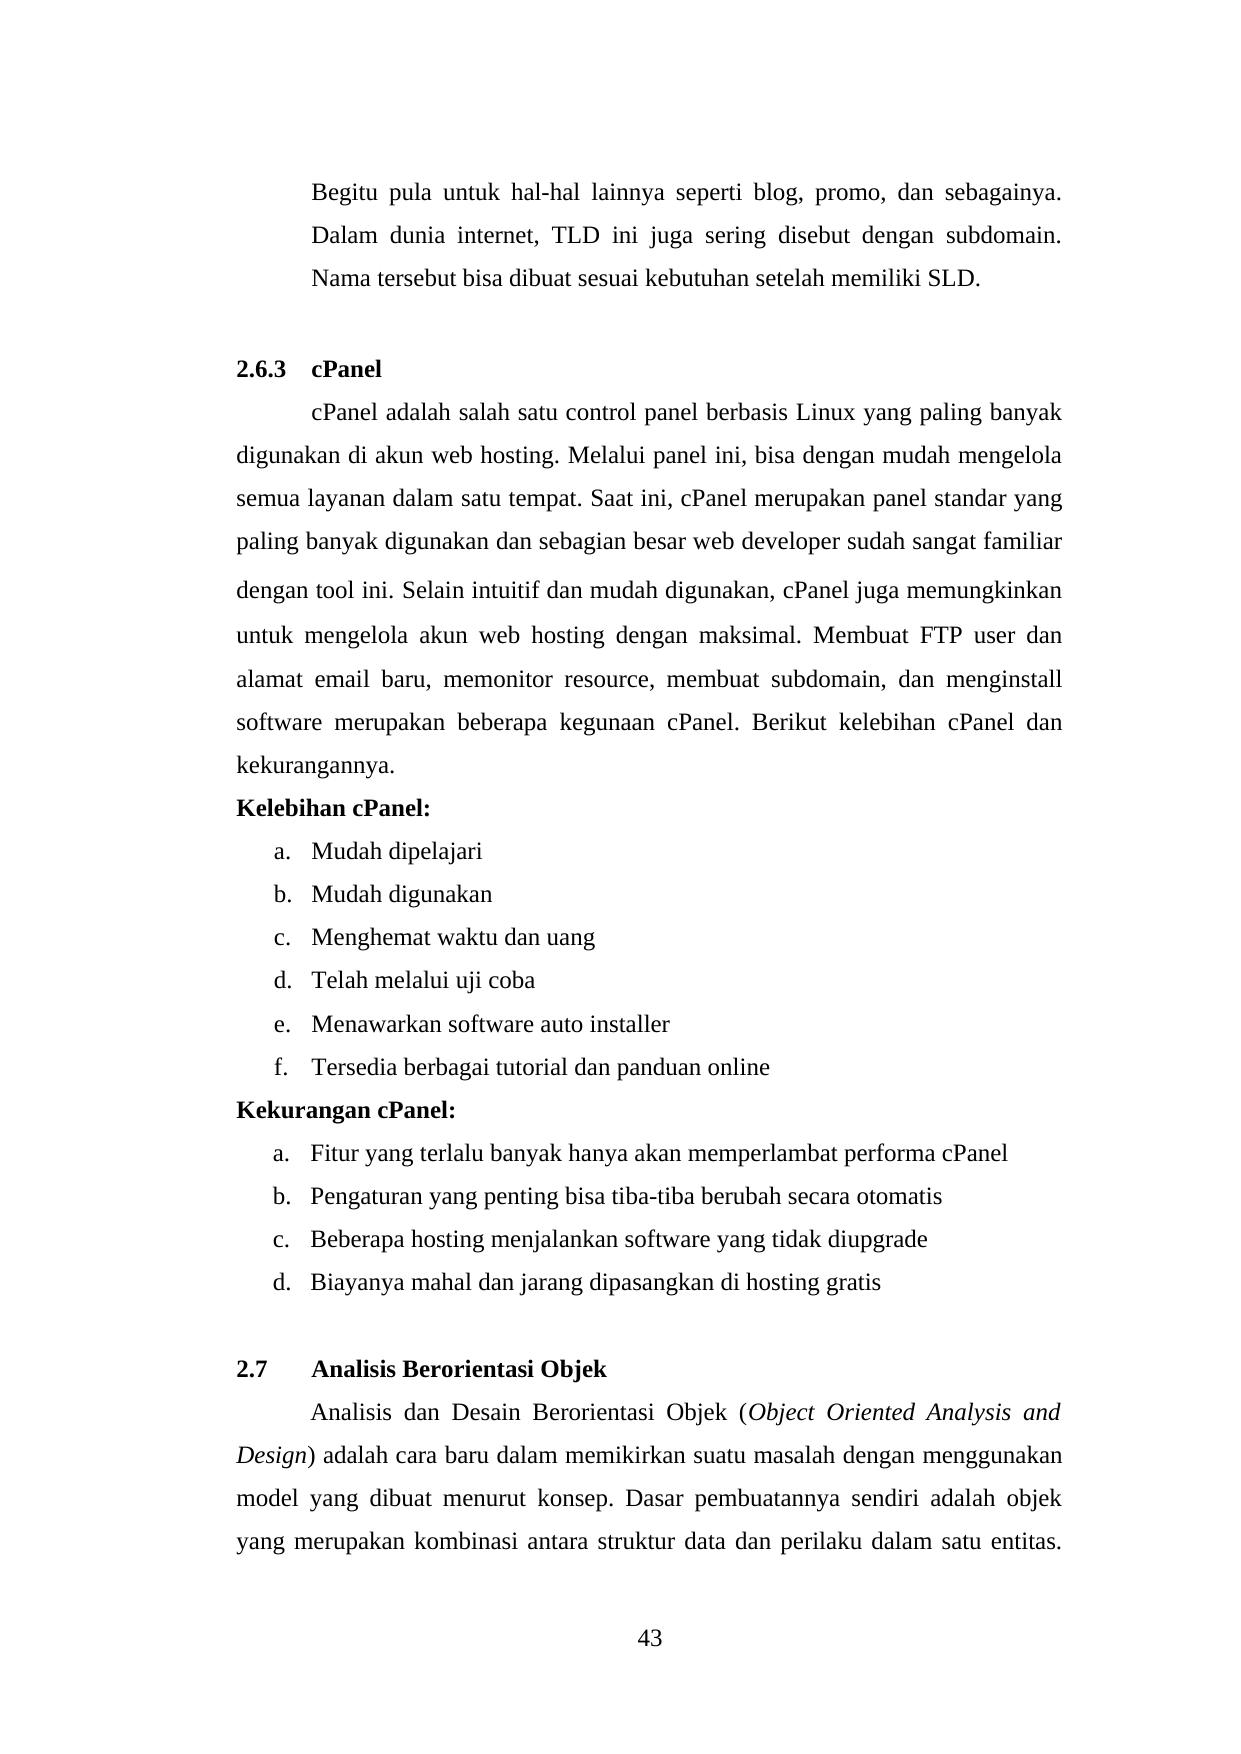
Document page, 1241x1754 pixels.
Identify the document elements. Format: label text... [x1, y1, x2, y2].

list Menawarkan software auto installer [274, 1009, 1063, 1037]
list Menghemat waktu dan uang [274, 922, 1063, 951]
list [311, 177, 1063, 292]
list Tersedia berbagai tutorial dan panduan online [274, 1052, 1063, 1081]
list Fitur yang terlalu banyak hanya akan memperlambat performa cPanel [273, 1138, 1063, 1167]
text Kekurangan cPanel: [236, 1095, 1063, 1124]
list Pengaturan yang penting bisa tiba-tiba berubah secara otomatis [273, 1181, 1063, 1210]
subtitle 2.6.3 cPanel [236, 354, 1063, 383]
list Mudah digunakan [274, 879, 1063, 908]
text Kelebihan cPanel: [236, 793, 1063, 822]
list Biayanya mahal dan jarang dipasangkan di hosting gratis [273, 1267, 1063, 1296]
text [236, 1397, 1063, 1555]
list Mudah dipelajari [274, 836, 1063, 865]
list Telah melalui uji coba [274, 966, 1063, 994]
subtitle 2.7 Analisis Berorientasi Objek [236, 1354, 1063, 1382]
text cPanel adalah salah satu control panel berbasis Linux yang paling banyak digunakan di akun web hosting. Melalui panel ini, bisa dengan mudah mengelola semua layanan dalam satu tempat. Saat ini, cPanel merupakan panel standar yang paling banyak digunakan dan sebagian besar web developer sudah sangat familiar dengan tool ini. Selain intuitif dan mudah digunakan, cPanel juga memungkinkan untuk mengelola akun web hosting dengan maksimal. Membuat FTP user dan alamat email baru, memonitor resource, membuat subdomain, dan menginstall software merupakan beberapa kegunaan cPanel. Berikut kelebihan cPanel dan kekurangannya. [236, 397, 1063, 779]
list Beberapa hosting menjalankan software yang tidak diupgrade [273, 1224, 1063, 1253]
